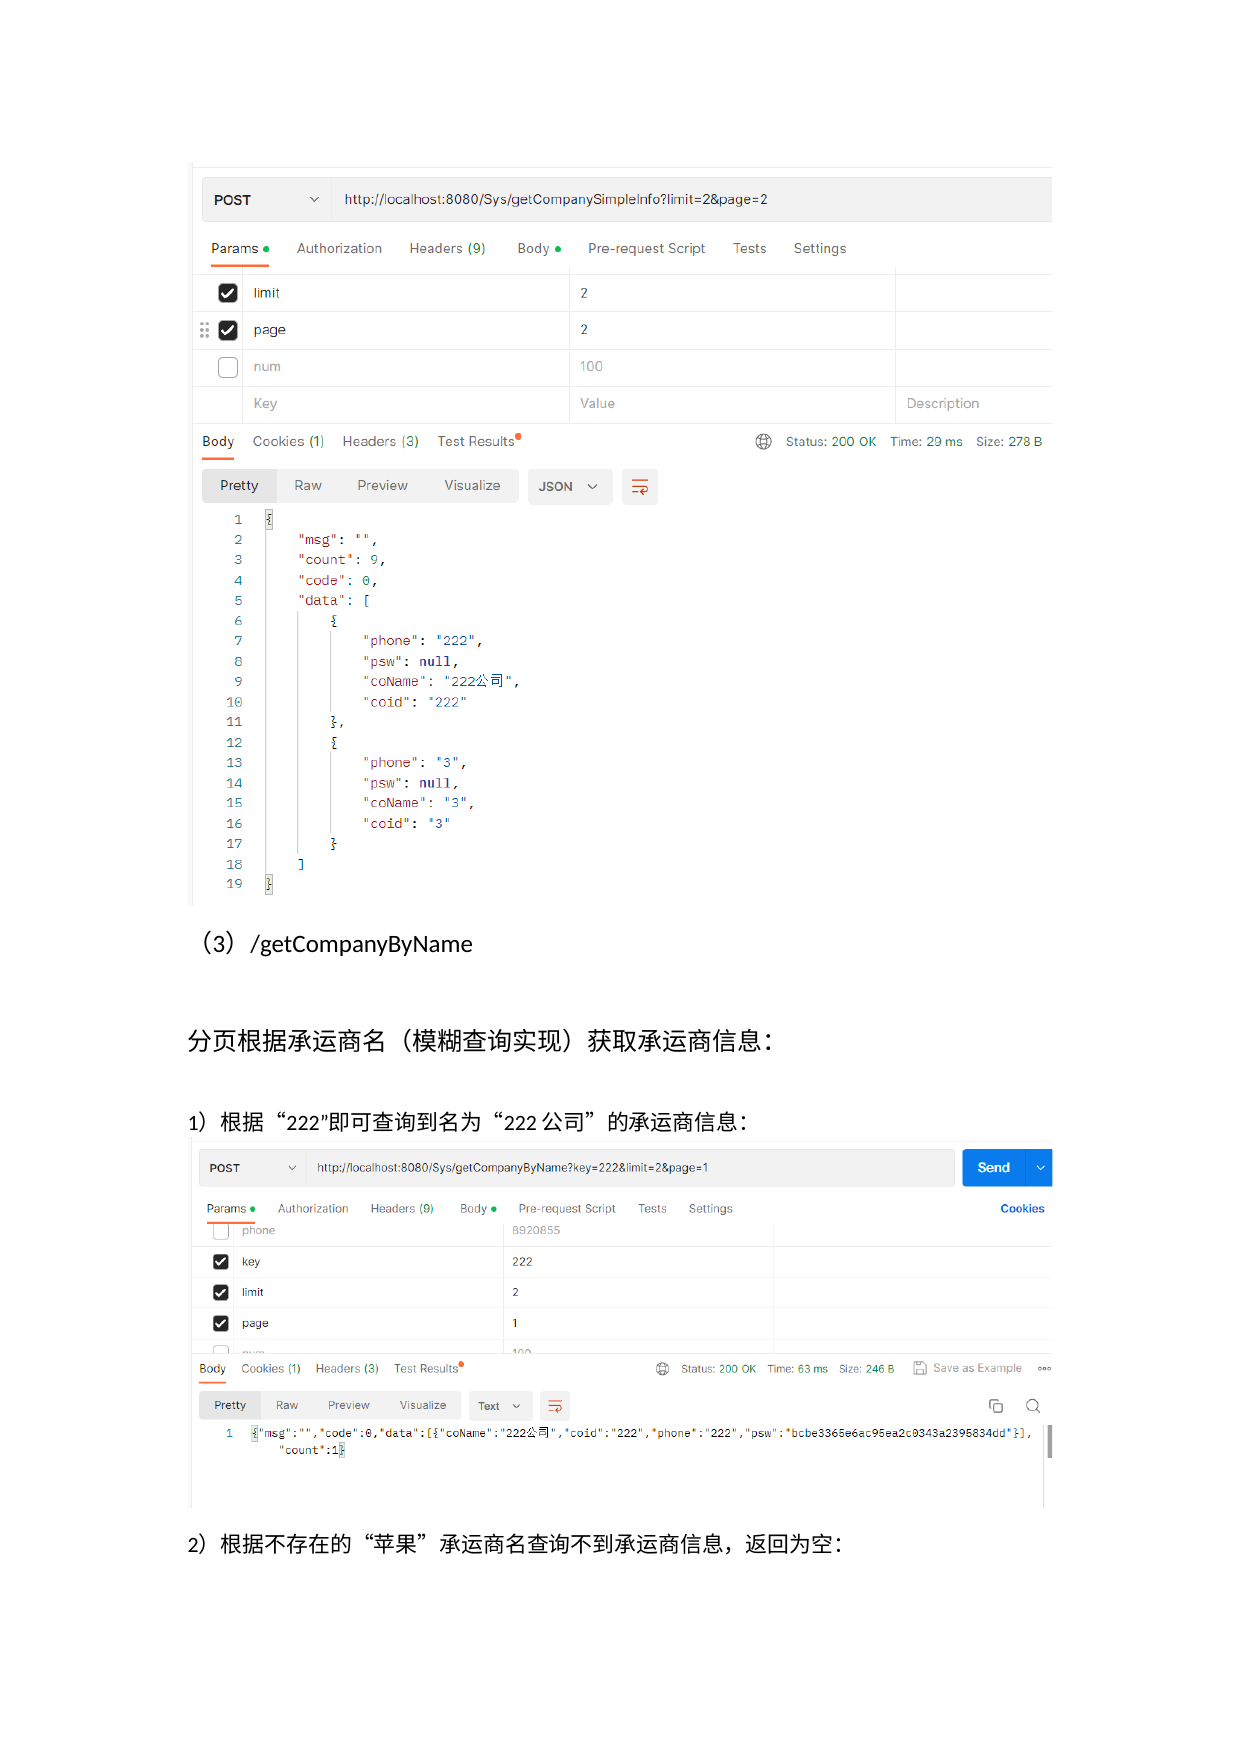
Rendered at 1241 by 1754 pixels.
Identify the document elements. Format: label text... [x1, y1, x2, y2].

text 1）根据“222”即可查询到名为“222公司”的承运商信息： [187, 1104, 1053, 1137]
text 2）根据不存在的“苹果”承运商名查询不到承运商信息，返回为空： [187, 1527, 1053, 1559]
picture [187, 1137, 1053, 1508]
picture [187, 162, 1053, 906]
text （3）/getCompanyByName [187, 909, 1053, 974]
text 分页根据承运商名（模糊查询实现）获取承运商信息： [187, 1007, 1053, 1072]
